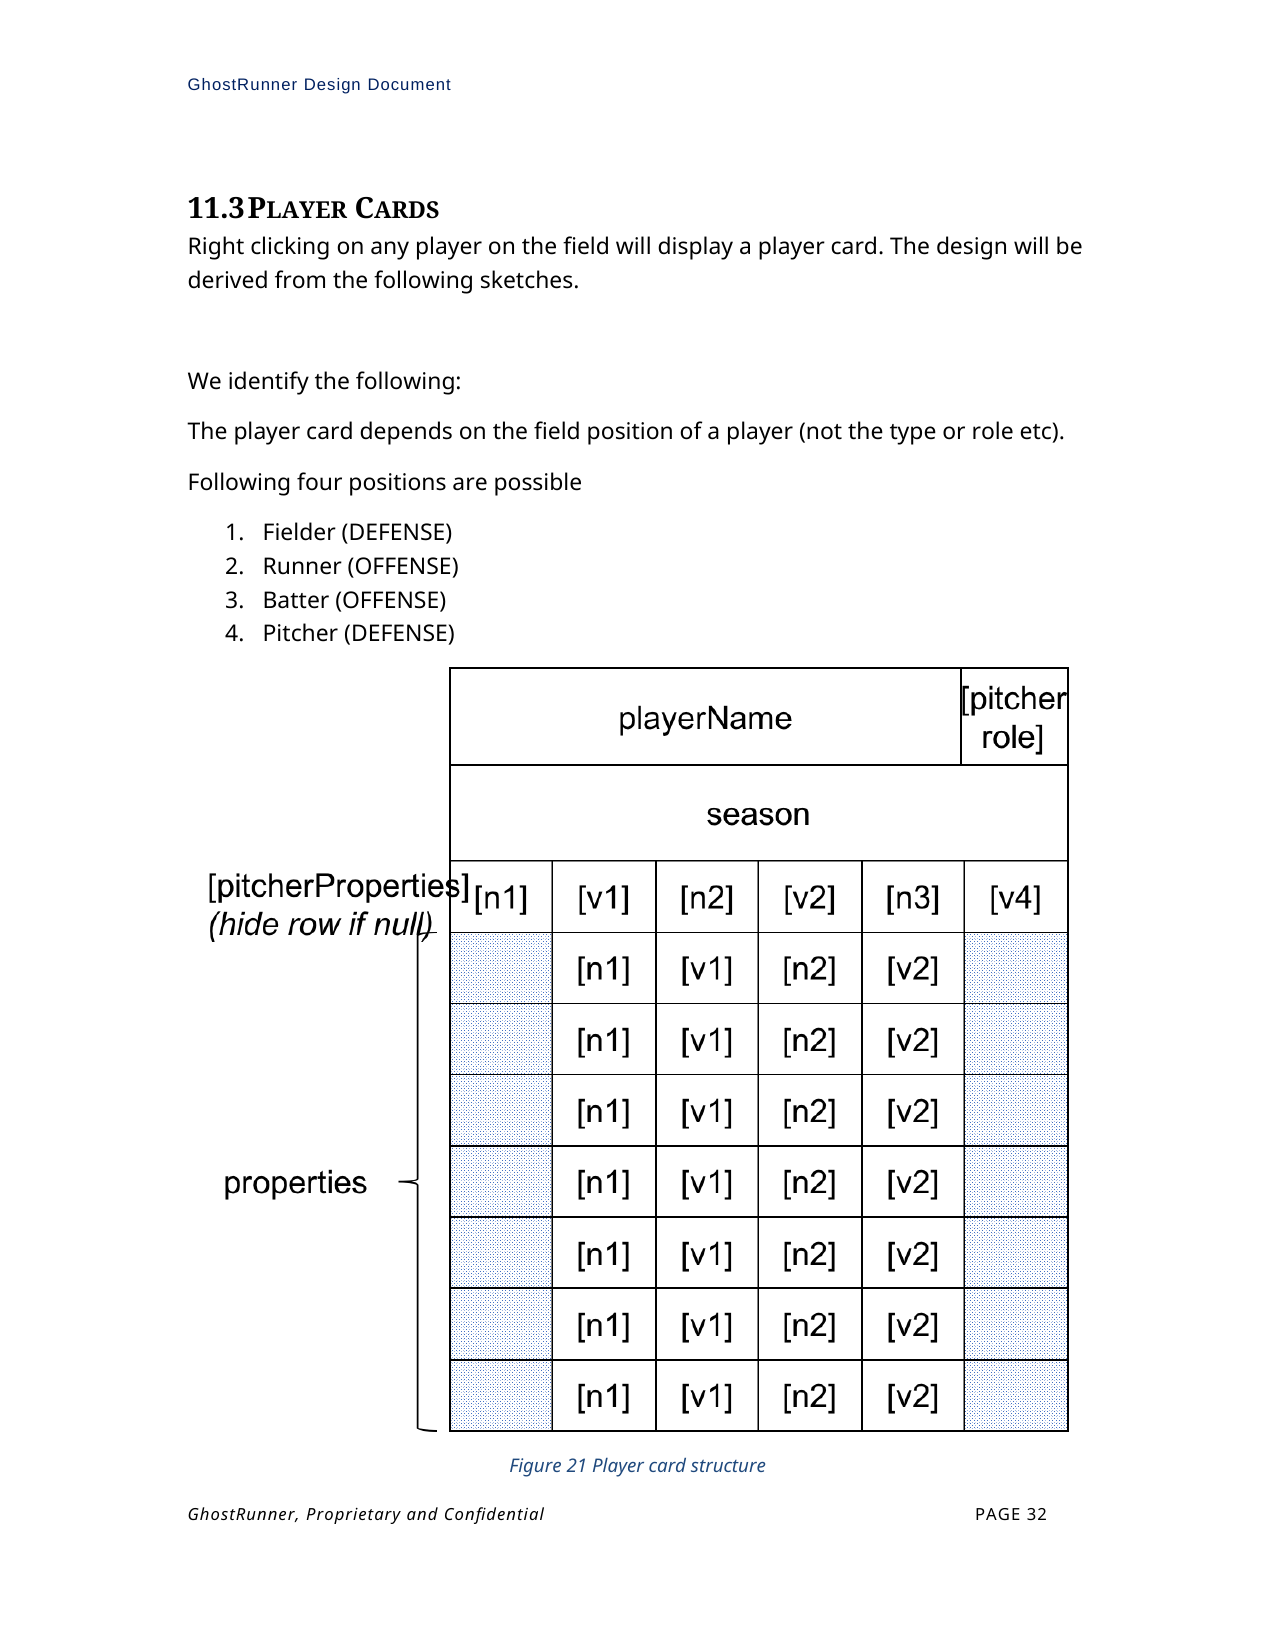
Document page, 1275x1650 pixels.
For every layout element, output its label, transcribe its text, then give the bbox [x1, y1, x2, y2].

list Batter (OFFENSE) [225, 584, 1087, 615]
list Fielder (DEFENSE) [225, 516, 1087, 547]
text Figure 21 Player card structure [187, 1453, 1087, 1478]
picture [187, 667, 1087, 1434]
text Right clicking on any player on the field will display a player card. The design will be derived from the following sketches. [187, 230, 1087, 295]
text We identify the following: [187, 365, 1087, 396]
list Pitcher (DEFENSE) [225, 617, 1087, 649]
list Runner (OFFENSE) [225, 550, 1087, 581]
text The player card depends on the field position of a player (not the type or role etc). [187, 415, 1087, 447]
subtitle Player Cards [187, 187, 1087, 227]
text Following four positions are possible [187, 466, 1087, 497]
